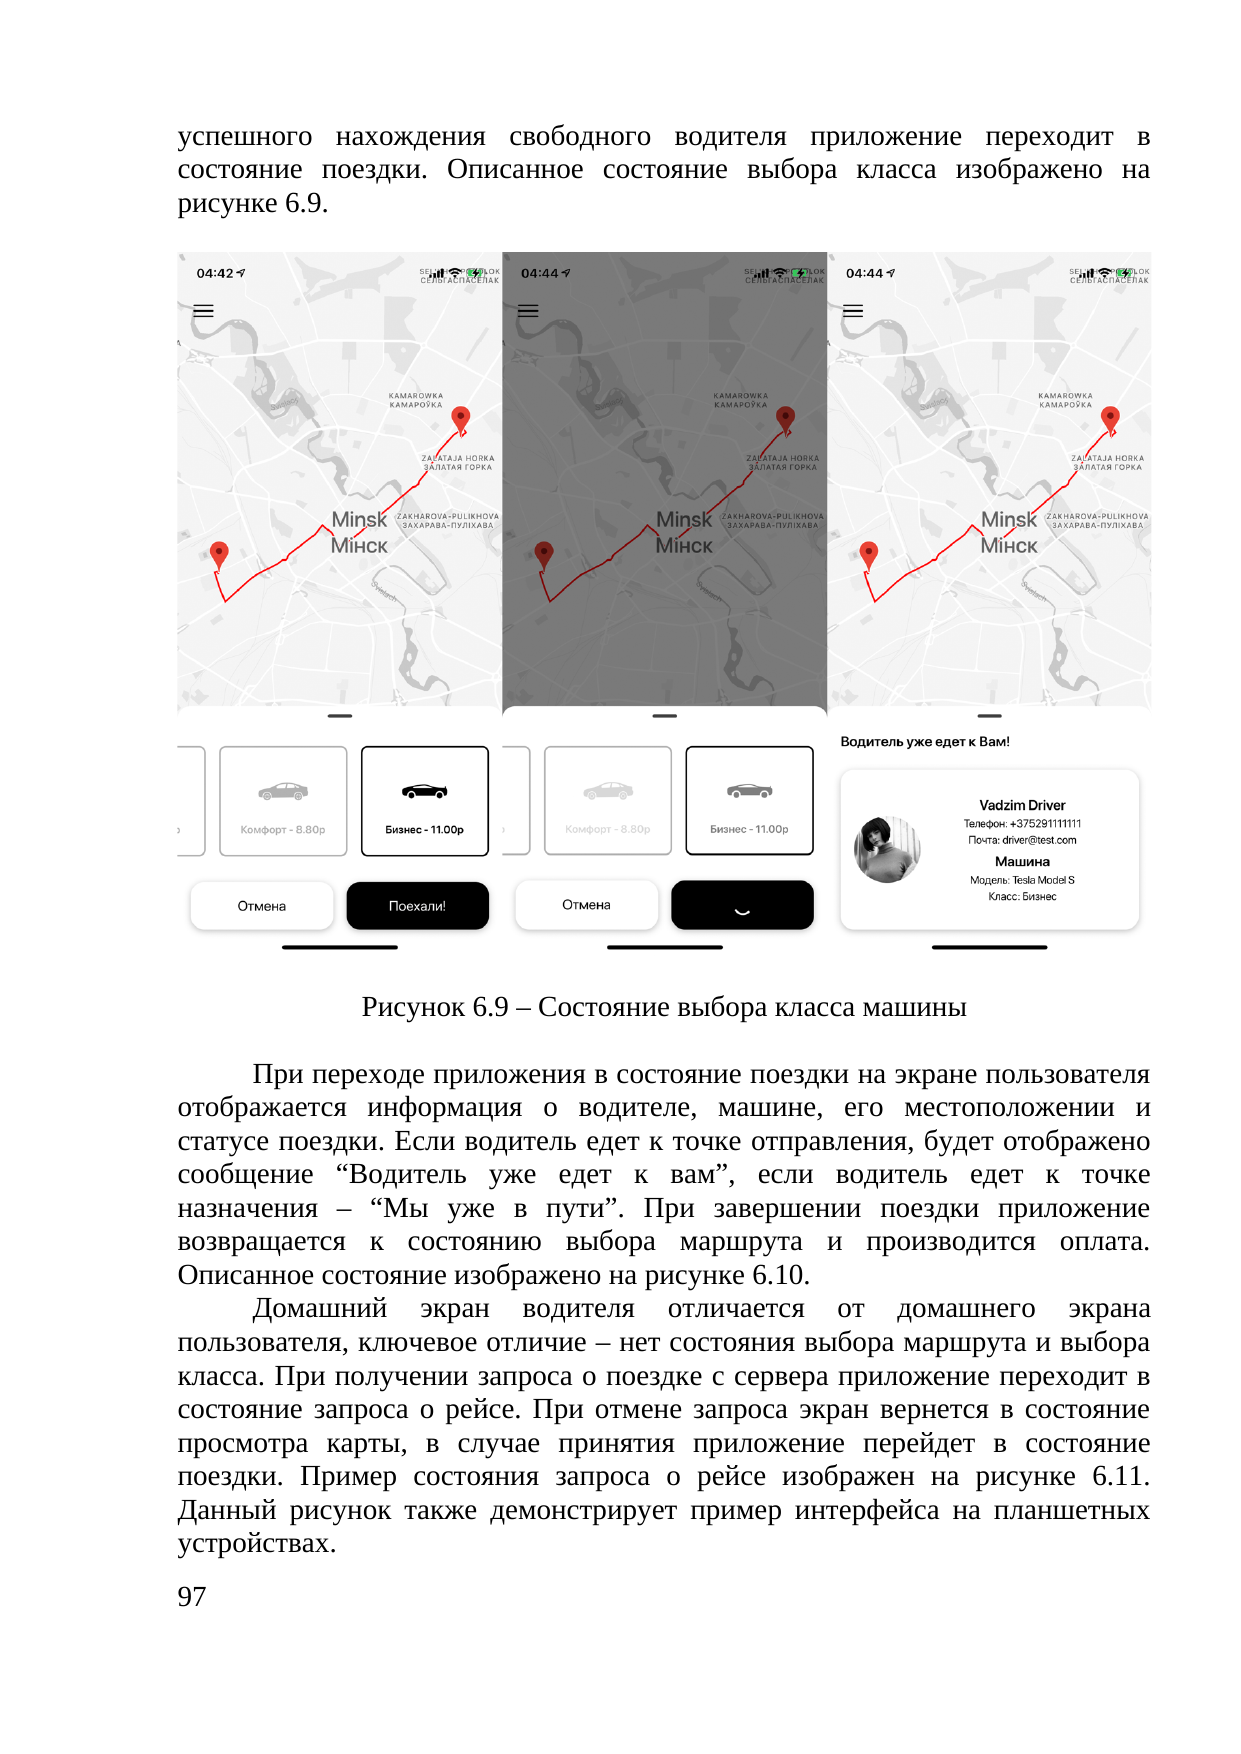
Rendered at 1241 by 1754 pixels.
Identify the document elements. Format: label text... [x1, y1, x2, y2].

text Рисунок 6.9 – Состояние выбора класса машины [177, 989, 1152, 1022]
text При переходе приложения в состояние поездки на экране пользователя отображается информация о водителе, машине, его местоположении и статусе поездки. Если водитель едет к точке отправления, будет отображено сообщение “Водитель уже едет к вам”, если водитель едет к точке назначения – “Мы уже в пути”. При завершении поездки приложение возвращается к состоянию выбора маршрута и производится оплата. Описанное состояние изображено на рисунке 6.10. [177, 1056, 1152, 1291]
text Домашний экран водителя отличается от домашнего экрана пользователя, ключевое отличие – нет состояния выбора маршрута и выбора класса. При получении запроса о поездке с сервера приложение переходит в состояние запроса о рейсе. При отмене запроса экран вернется в состояние просмотра карты, в случае принятия приложение перейдет в состояние поездки. Пример состояния запроса о рейсе изображен на рисунке 6.11. Данный рисунок также демонстрирует пример интерфейса на планшетных устройствах. [177, 1291, 1152, 1559]
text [177, 118, 1152, 219]
picture [177, 252, 1152, 956]
